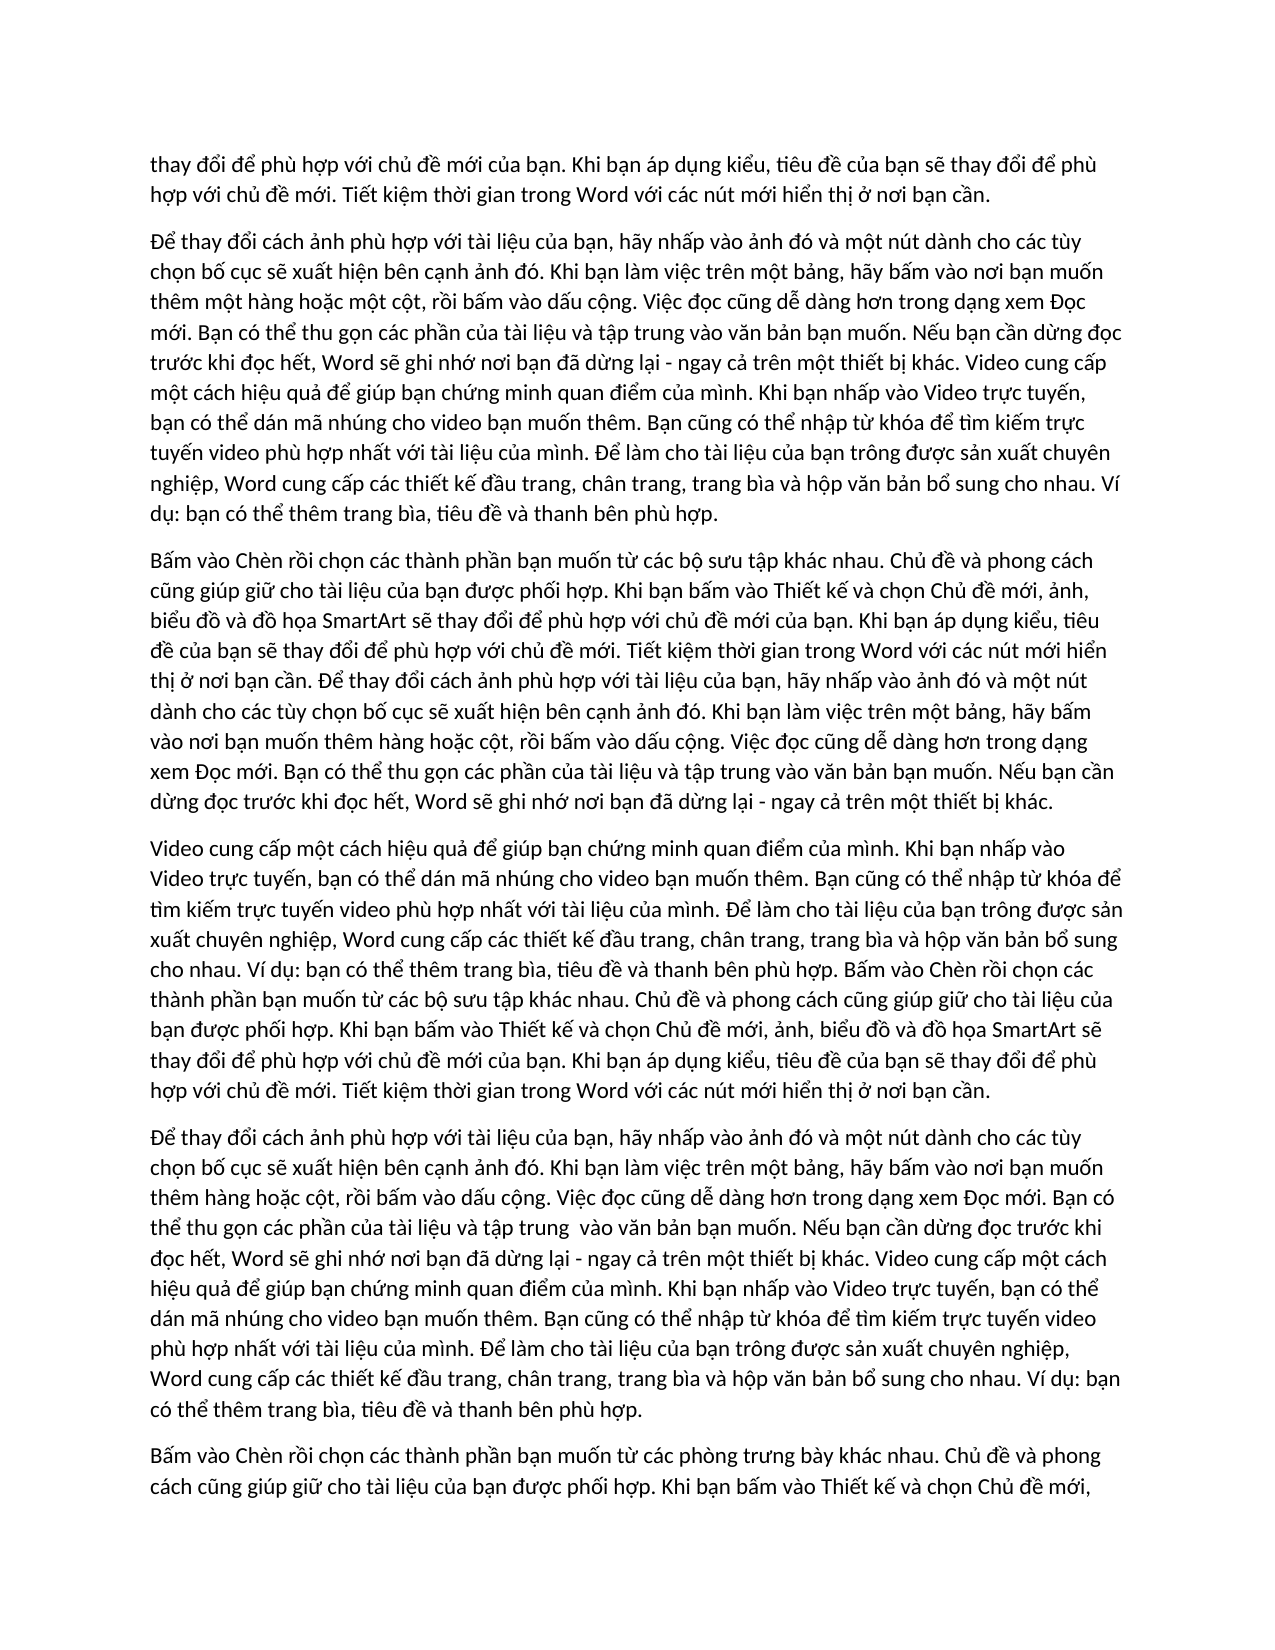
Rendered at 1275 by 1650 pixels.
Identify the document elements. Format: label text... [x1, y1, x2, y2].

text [150, 1442, 1125, 1500]
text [150, 150, 1125, 208]
text Bấm vào Chèn rồi chọn các thành phần bạn muốn từ các bộ sưu tập khác nhau. Chủ đề và phong cách cũng giúp giữ cho tài liệu của bạn được phối hợp. Khi bạn bấm vào Thiết kế và chọn Chủ đề mới, ảnh, biểu đồ và đồ họa SmartArt sẽ thay đổi để phù hợp với chủ đề mới của bạn. Khi bạn áp dụng kiểu, tiêu đề của bạn sẽ thay đổi để phù hợp với chủ đề mới. Tiết kiệm thời gian trong Word với các nút mới hiển thị ở nơi bạn cần. Để thay đổi cách ảnh phù hợp với tài liệu của bạn, hãy nhấp vào ảnh đó và một nút dành cho các tùy chọn bố cục sẽ xuất hiện bên cạnh ảnh đó. Khi bạn làm việc trên một bảng, hãy bấm vào nơi bạn muốn thêm hàng hoặc cột, rồi bấm vào dấu cộng. Việc đọc cũng dễ dàng hơn trong dạng xem Đọc mới. Bạn có thể thu gọn các phần của tài liệu và tập trung vào văn bản bạn muốn. Nếu bạn cần dừng đọc trước khi đọc hết, Word sẽ ghi nhớ nơi bạn đã dừng lại - ngay cả trên một thiết bị khác. [150, 546, 1125, 816]
text Để thay đổi cách ảnh phù hợp với tài liệu của bạn, hãy nhấp vào ảnh đó và một nút dành cho các tùy chọn bố cục sẽ xuất hiện bên cạnh ảnh đó. Khi bạn làm việc trên một bảng, hãy bấm vào nơi bạn muốn thêm hàng hoặc cột, rồi bấm vào dấu cộng. Việc đọc cũng dễ dàng hơn trong dạng xem Đọc mới. Bạn có thể thu gọn các phần của tài liệu và tập trung vào văn bản bạn muốn. Nếu bạn cần dừng đọc trước khi đọc hết, Word sẽ ghi nhớ nơi bạn đã dừng lại - ngay cả trên một thiết bị khác. Video cung cấp một cách hiệu quả để giúp bạn chứng minh quan điểm của mình. Khi bạn nhấp vào Video trực tuyến, bạn có thể dán mã nhúng cho video bạn muốn thêm. Bạn cũng có thể nhập từ khóa để tìm kiếm trực tuyến video phù hợp nhất với tài liệu của mình. Để làm cho tài liệu của bạn trông được sản xuất chuyên nghiệp, Word cung cấp các thiết kế đầu trang, chân trang, trang bìa và hộp văn bản bổ sung cho nhau. Ví dụ: bạn có thể thêm trang bìa, tiêu đề và thanh bên phù hợp. [150, 1123, 1125, 1423]
text Để thay đổi cách ảnh phù hợp với tài liệu của bạn, hãy nhấp vào ảnh đó và một nút dành cho các tùy chọn bố cục sẽ xuất hiện bên cạnh ảnh đó. Khi bạn làm việc trên một bảng, hãy bấm vào nơi bạn muốn thêm một hàng hoặc một cột, rồi bấm vào dấu cộng. Việc đọc cũng dễ dàng hơn trong dạng xem Đọc mới. Bạn có thể thu gọn các phần của tài liệu và tập trung vào văn bản bạn muốn. Nếu bạn cần dừng đọc trước khi đọc hết, Word sẽ ghi nhớ nơi bạn đã dừng lại - ngay cả trên một thiết bị khác. Video cung cấp một cách hiệu quả để giúp bạn chứng minh quan điểm của mình. Khi bạn nhấp vào Video trực tuyến, bạn có thể dán mã nhúng cho video bạn muốn thêm. Bạn cũng có thể nhập từ khóa để tìm kiếm trực tuyến video phù hợp nhất với tài liệu của mình. Để làm cho tài liệu của bạn trông được sản xuất chuyên nghiệp, Word cung cấp các thiết kế đầu trang, chân trang, trang bìa và hộp văn bản bổ sung cho nhau. Ví dụ: bạn có thể thêm trang bìa, tiêu đề và thanh bên phù hợp. [150, 227, 1125, 527]
